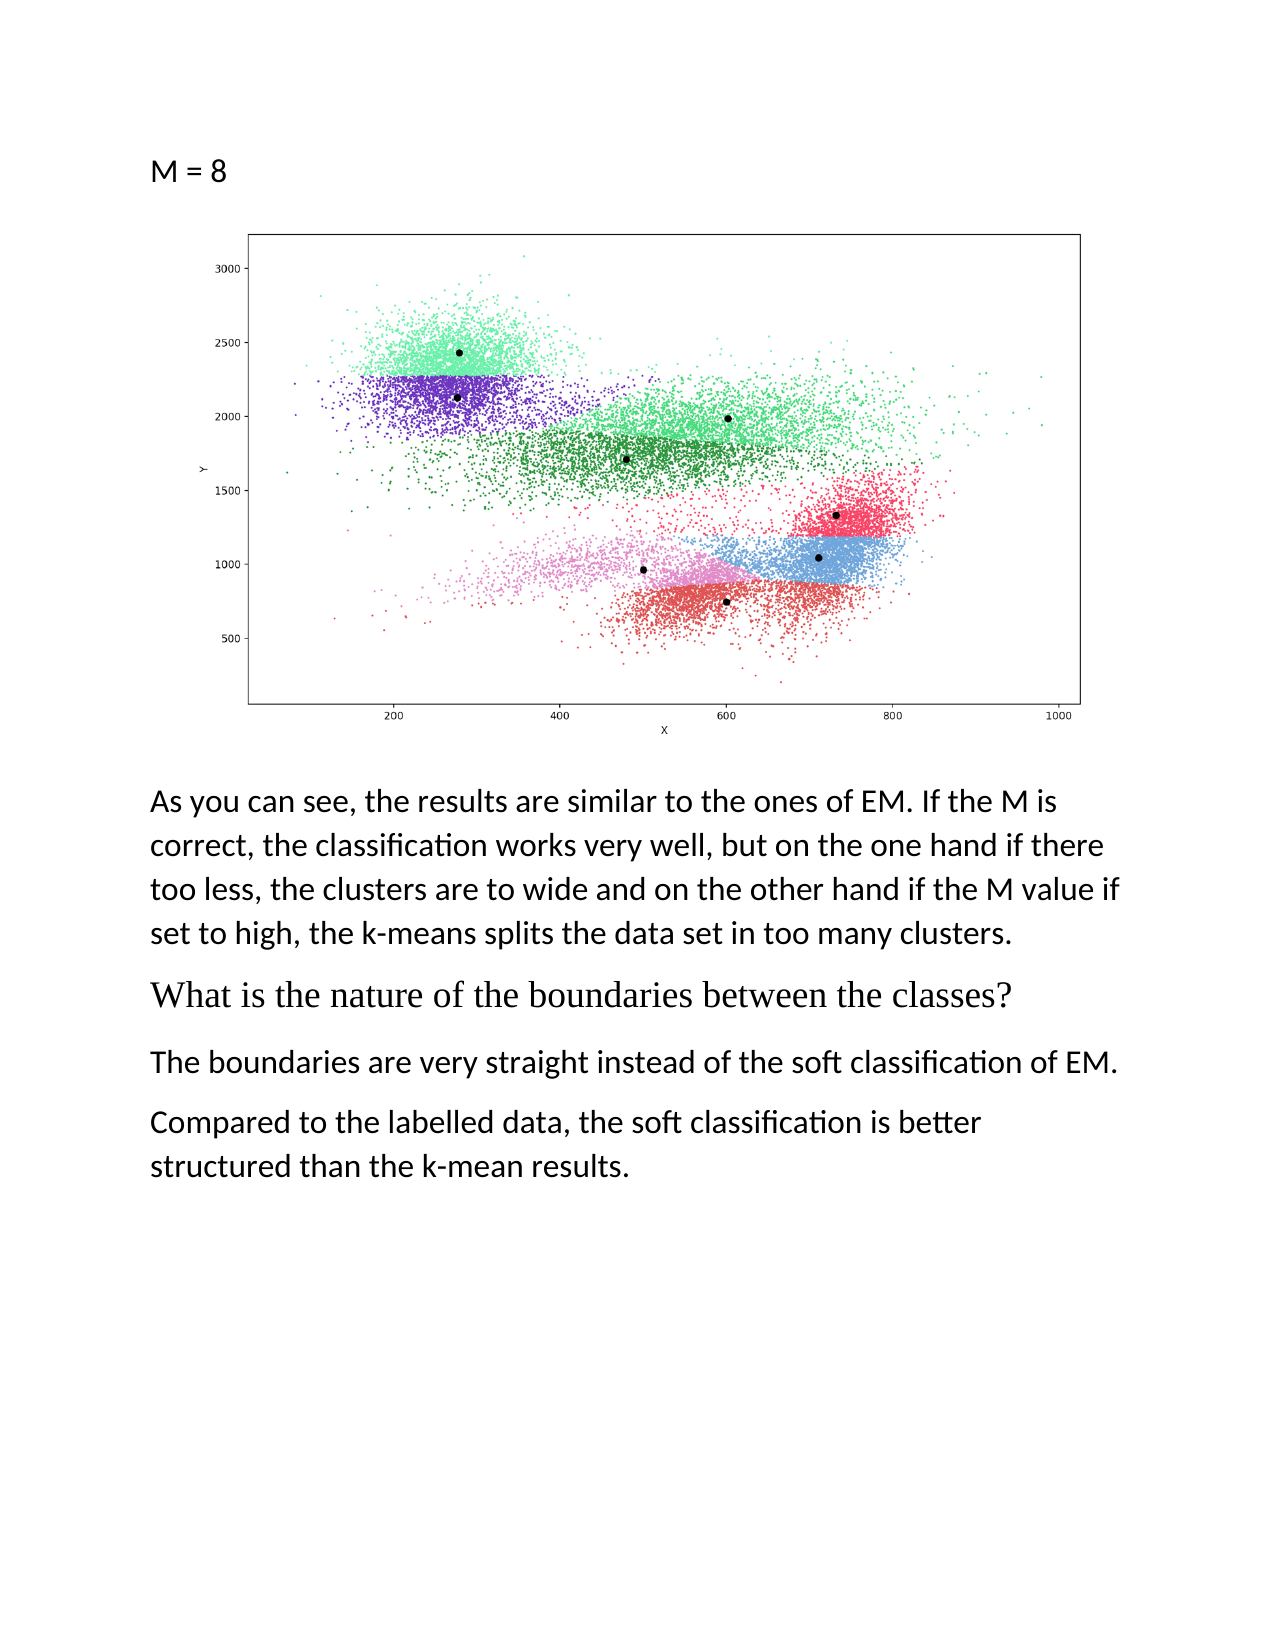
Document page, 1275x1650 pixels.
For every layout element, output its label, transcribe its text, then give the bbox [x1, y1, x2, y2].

text Compared to the labelled data, the soft classification is better structured than the k-mean results. [150, 1101, 1125, 1186]
text As you can see, the results are similar to the ones of EM. If the M is correct, the classification works very well, but on the one hand if there too less, the clusters are to wide and on the other hand if the M value if set to high, the k-means splits the data set in too many clusters. [150, 780, 1125, 953]
picture [150, 192, 1124, 762]
text What is the nature of the boundaries between the classes? [150, 973, 1125, 1016]
text The boundaries are very straight instead of the soft classification of EM. [150, 1041, 1125, 1081]
